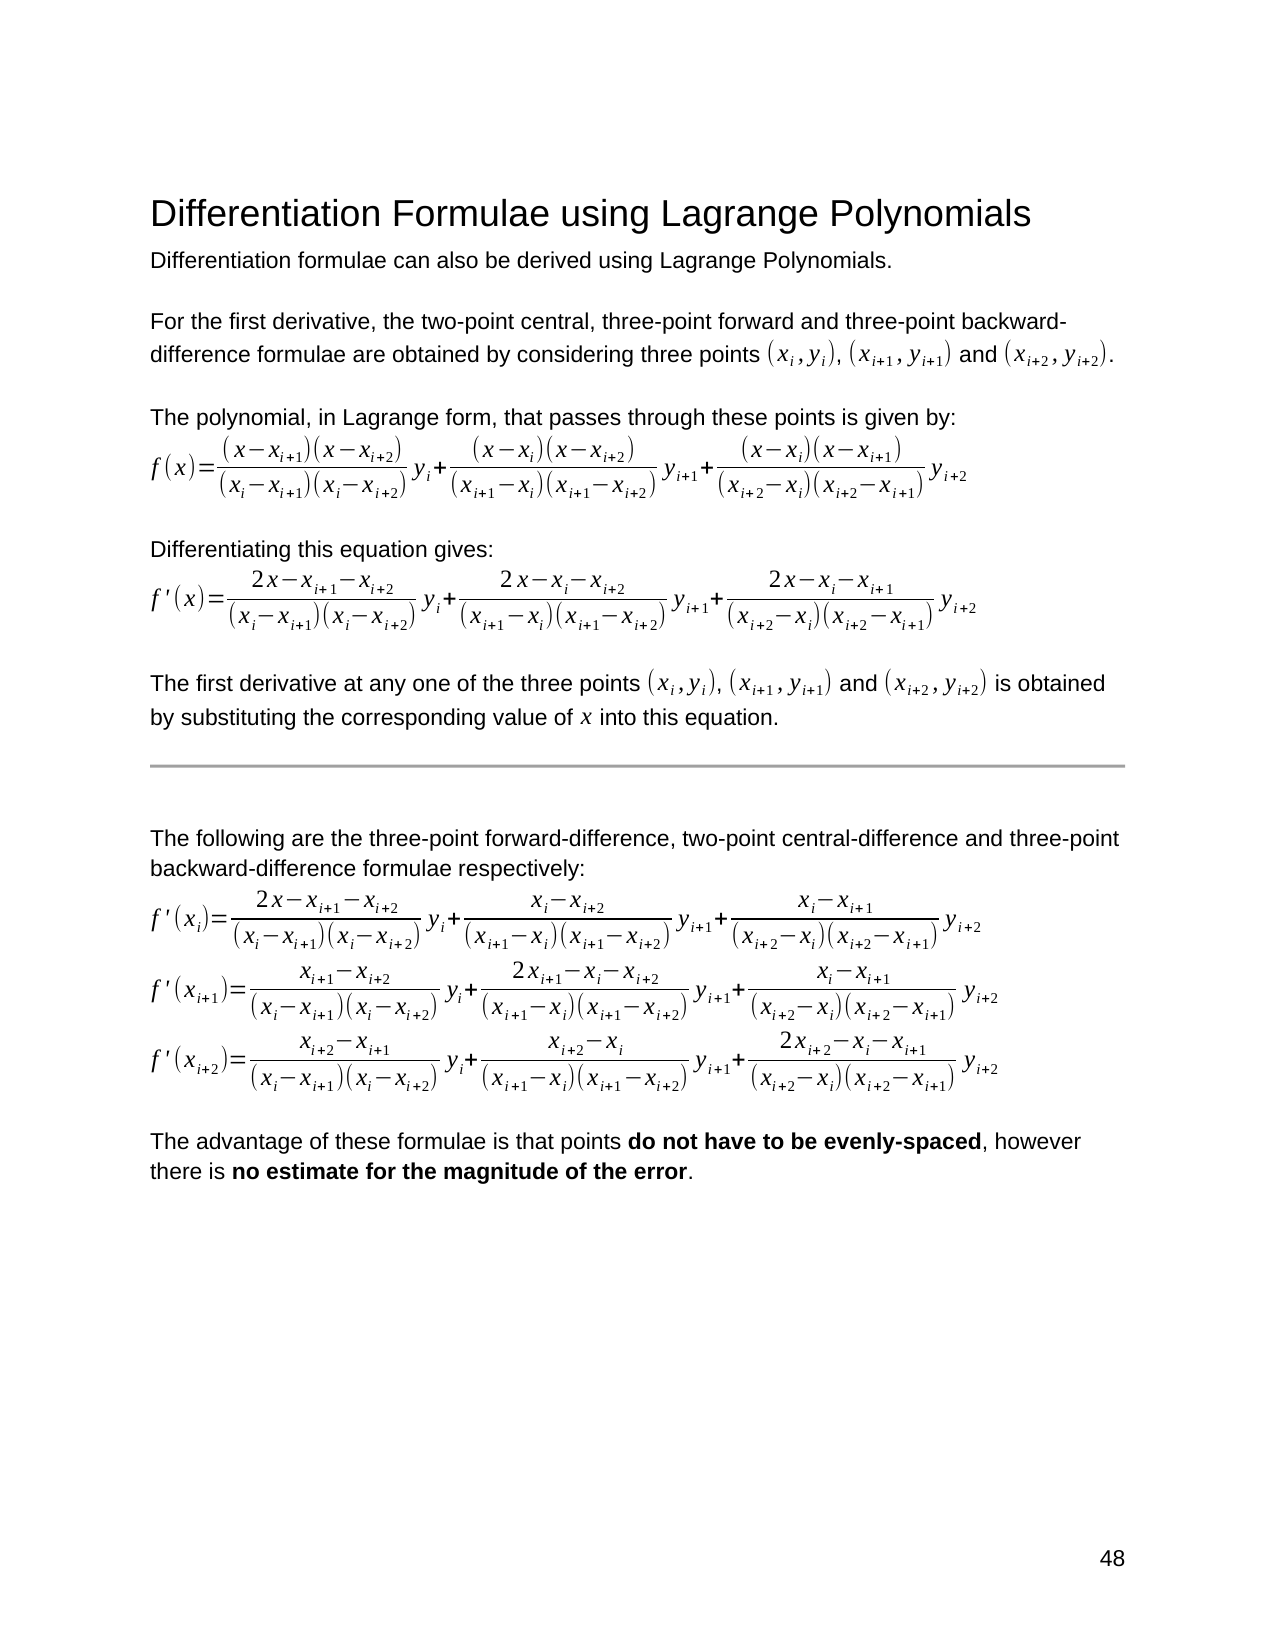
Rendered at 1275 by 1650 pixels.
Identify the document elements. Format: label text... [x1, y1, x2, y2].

text For the first derivative, the two-point central, three-point forward and three-point backward-difference formulae are obtained by considering three points , and . [150, 308, 1125, 370]
subtitle Differentiation Formulae using Lagrange Polynomials [150, 192, 1125, 235]
text The following are the three-point forward-difference, two-point central-difference and three-point backward-difference formulae respectively: [150, 825, 1125, 882]
text Differentiating this equation gives: [150, 536, 1125, 562]
text The first derivative at any one of the three points , and is obtained by substituting the corresponding value of into this equation. [150, 667, 1125, 731]
text The advantage of these formulae is that points do not have to be evenly-spaced, however there is no estimate for the magnitude of the error. [150, 1128, 1125, 1185]
text Differentiation formulae can also be derived using Lagrange Polynomials. [150, 247, 1125, 274]
text The polynomial, in Lagrange form, that passes through these points is given by: [150, 404, 1125, 430]
